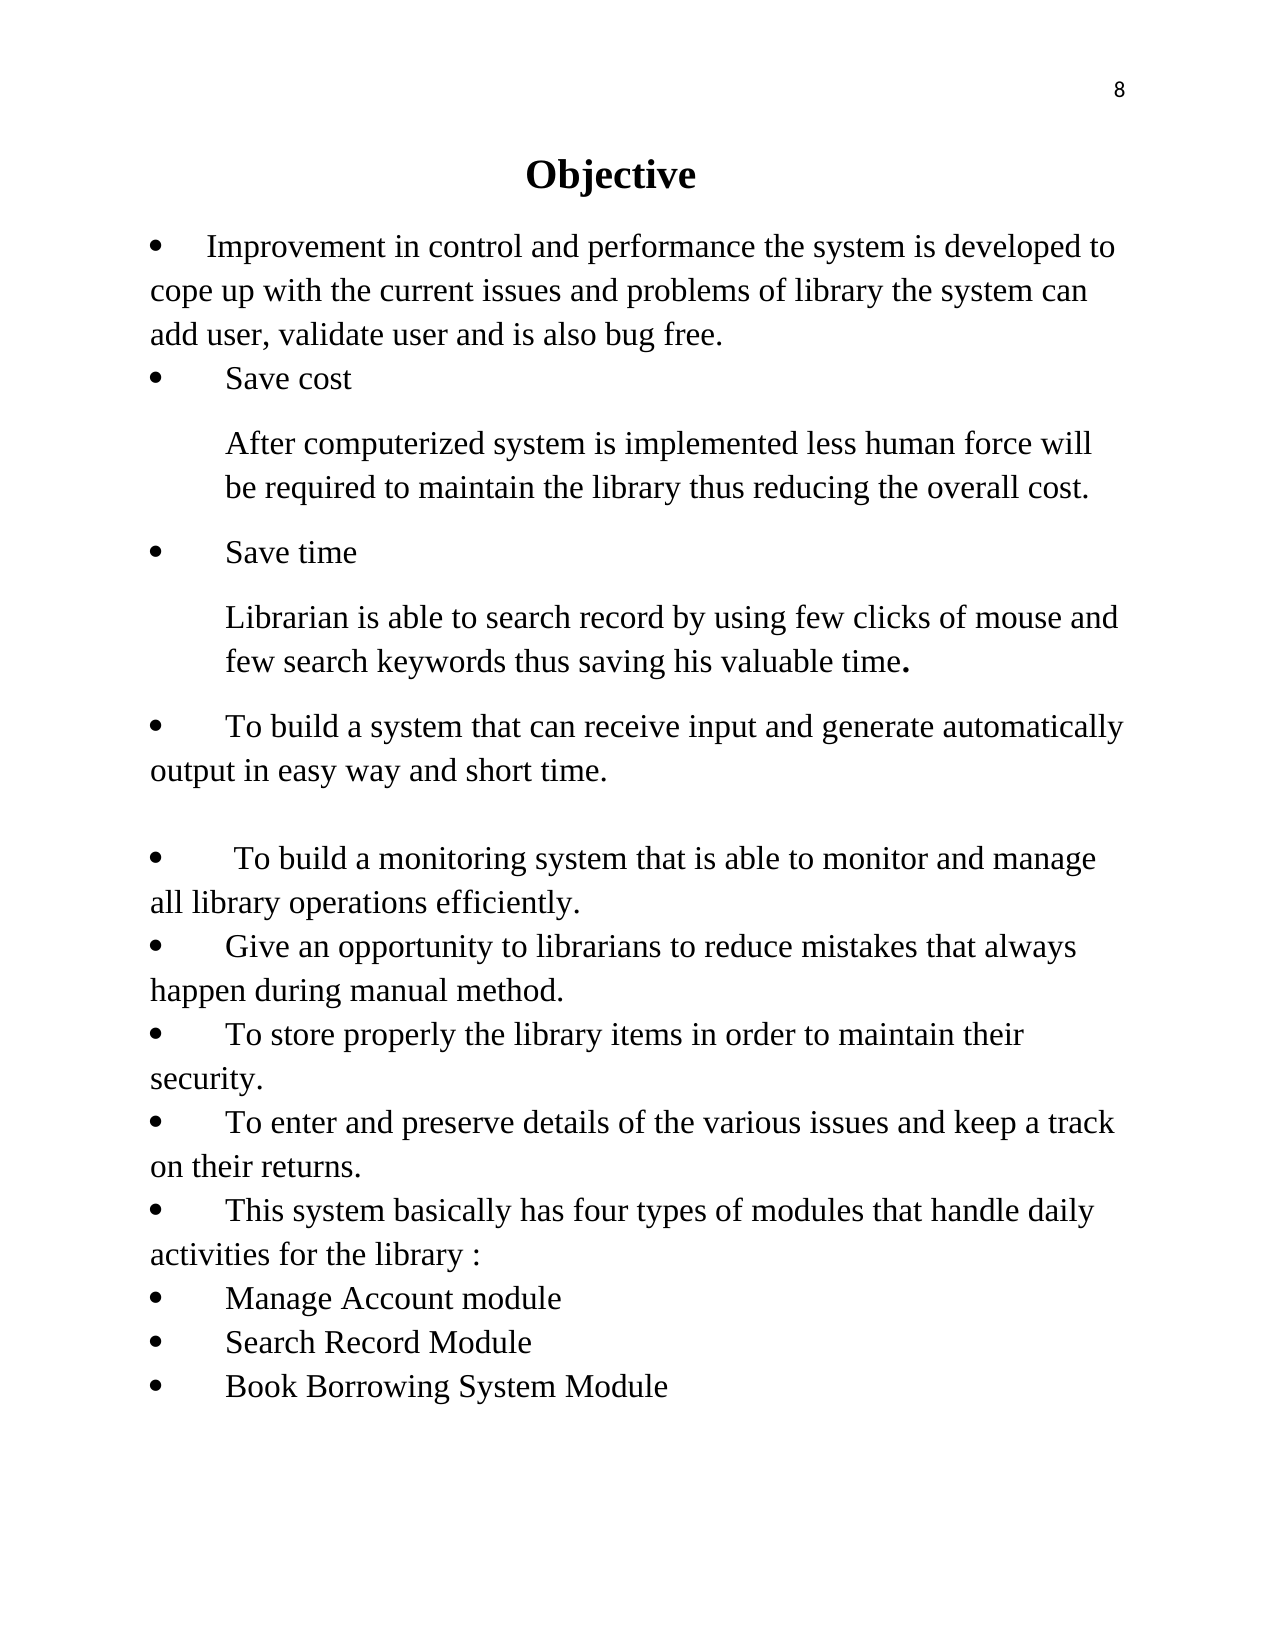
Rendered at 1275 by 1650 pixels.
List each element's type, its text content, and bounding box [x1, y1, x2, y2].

list Book Borrowing System Module [150, 1367, 1125, 1405]
list Give an opportunity to librarians to reduce mistakes that always happen during manual method. [150, 926, 1125, 1008]
list To store properly the library items in order to maintain their security. [150, 1014, 1125, 1097]
list To enter and preserve details of the various issues and keep a track on their returns. [150, 1102, 1125, 1185]
list Improvement in control and performance the system is developed to cope up with the current issues and problems of library the system can add user, validate user and is also bug free. [150, 226, 1125, 352]
list Manage Account module [150, 1279, 1125, 1317]
list To build a system that can receive input and generate automatically output in easy way and short time. [150, 706, 1125, 788]
list This system basically has four types of modules that handle daily activities for the library : [150, 1191, 1125, 1273]
list Search Record Module [150, 1323, 1125, 1361]
text Librarian is able to search record by using few clicks of mouse and few search keywords thus saving his valuable time. [225, 597, 1125, 679]
text Objective [450, 150, 1125, 198]
list Save cost [150, 358, 1125, 396]
list Save time [150, 532, 1125, 570]
list To build a monitoring system that is able to monitor and manage all library operations efficiently. [150, 838, 1125, 920]
text After computerized system is implemented less human force will be required to maintain the library thus reducing the overall cost. [225, 423, 1125, 505]
